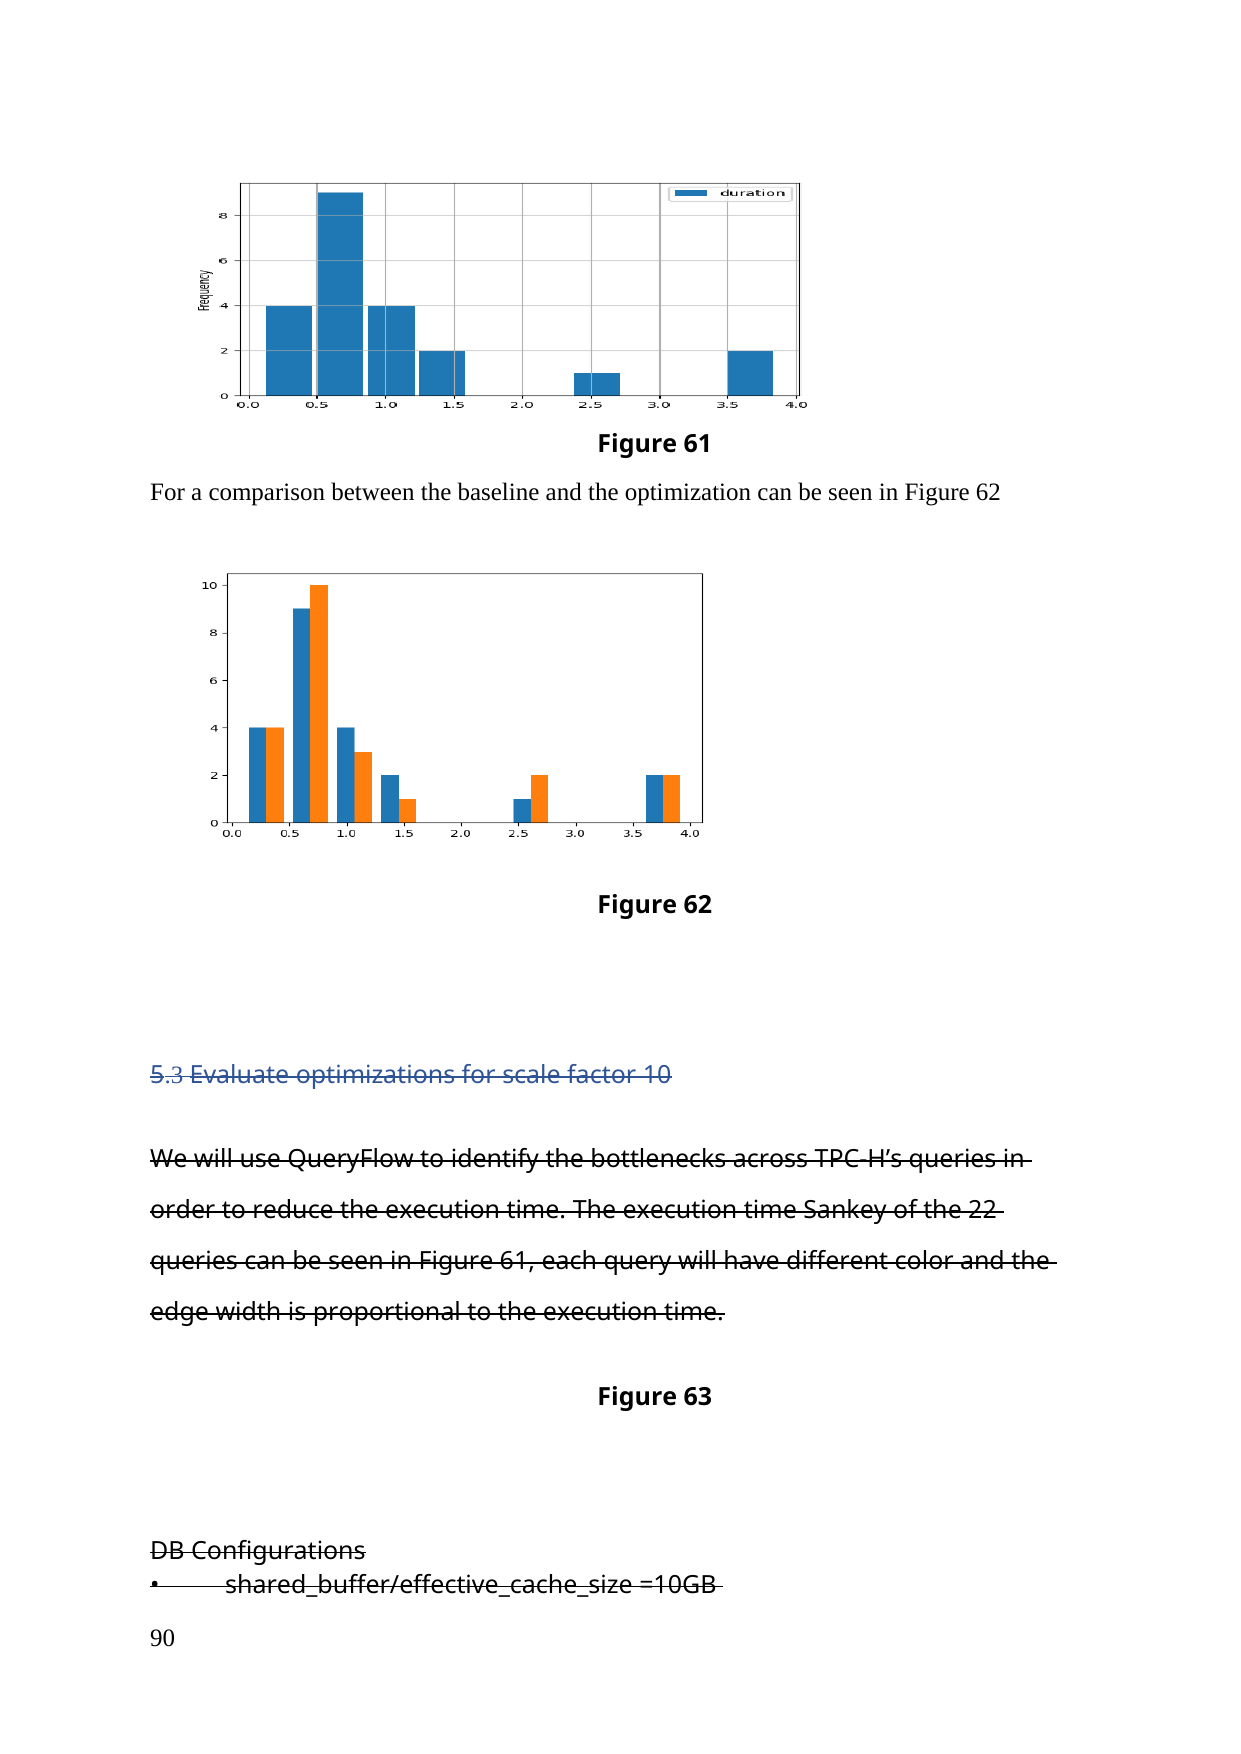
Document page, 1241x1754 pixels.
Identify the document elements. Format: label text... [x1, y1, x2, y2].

text DB Configurations [150, 1532, 1090, 1566]
subtitle 5.3 Evaluate optimizations for scale factor 10 [150, 1057, 1090, 1091]
subtitle We will use QueryFlow to identify the bottlenecks across TPC-H’s queries in order to reduce the execution time. The execution time Sankey of the 22 queries can be seen in Figure 61, each query will have different color and the edge width is proportional to the execution time. [150, 1141, 1090, 1328]
picture [150, 534, 763, 858]
text For a comparison between the baseline and the optimization can be seen in Figure 62 [150, 477, 1090, 505]
list shared_buffer/effective_cache_size =10GB [150, 1566, 1090, 1600]
text Figure 61 [150, 426, 1090, 460]
text Figure 63 [150, 1379, 1090, 1413]
picture [150, 150, 872, 426]
text Figure 62 [150, 887, 1090, 921]
